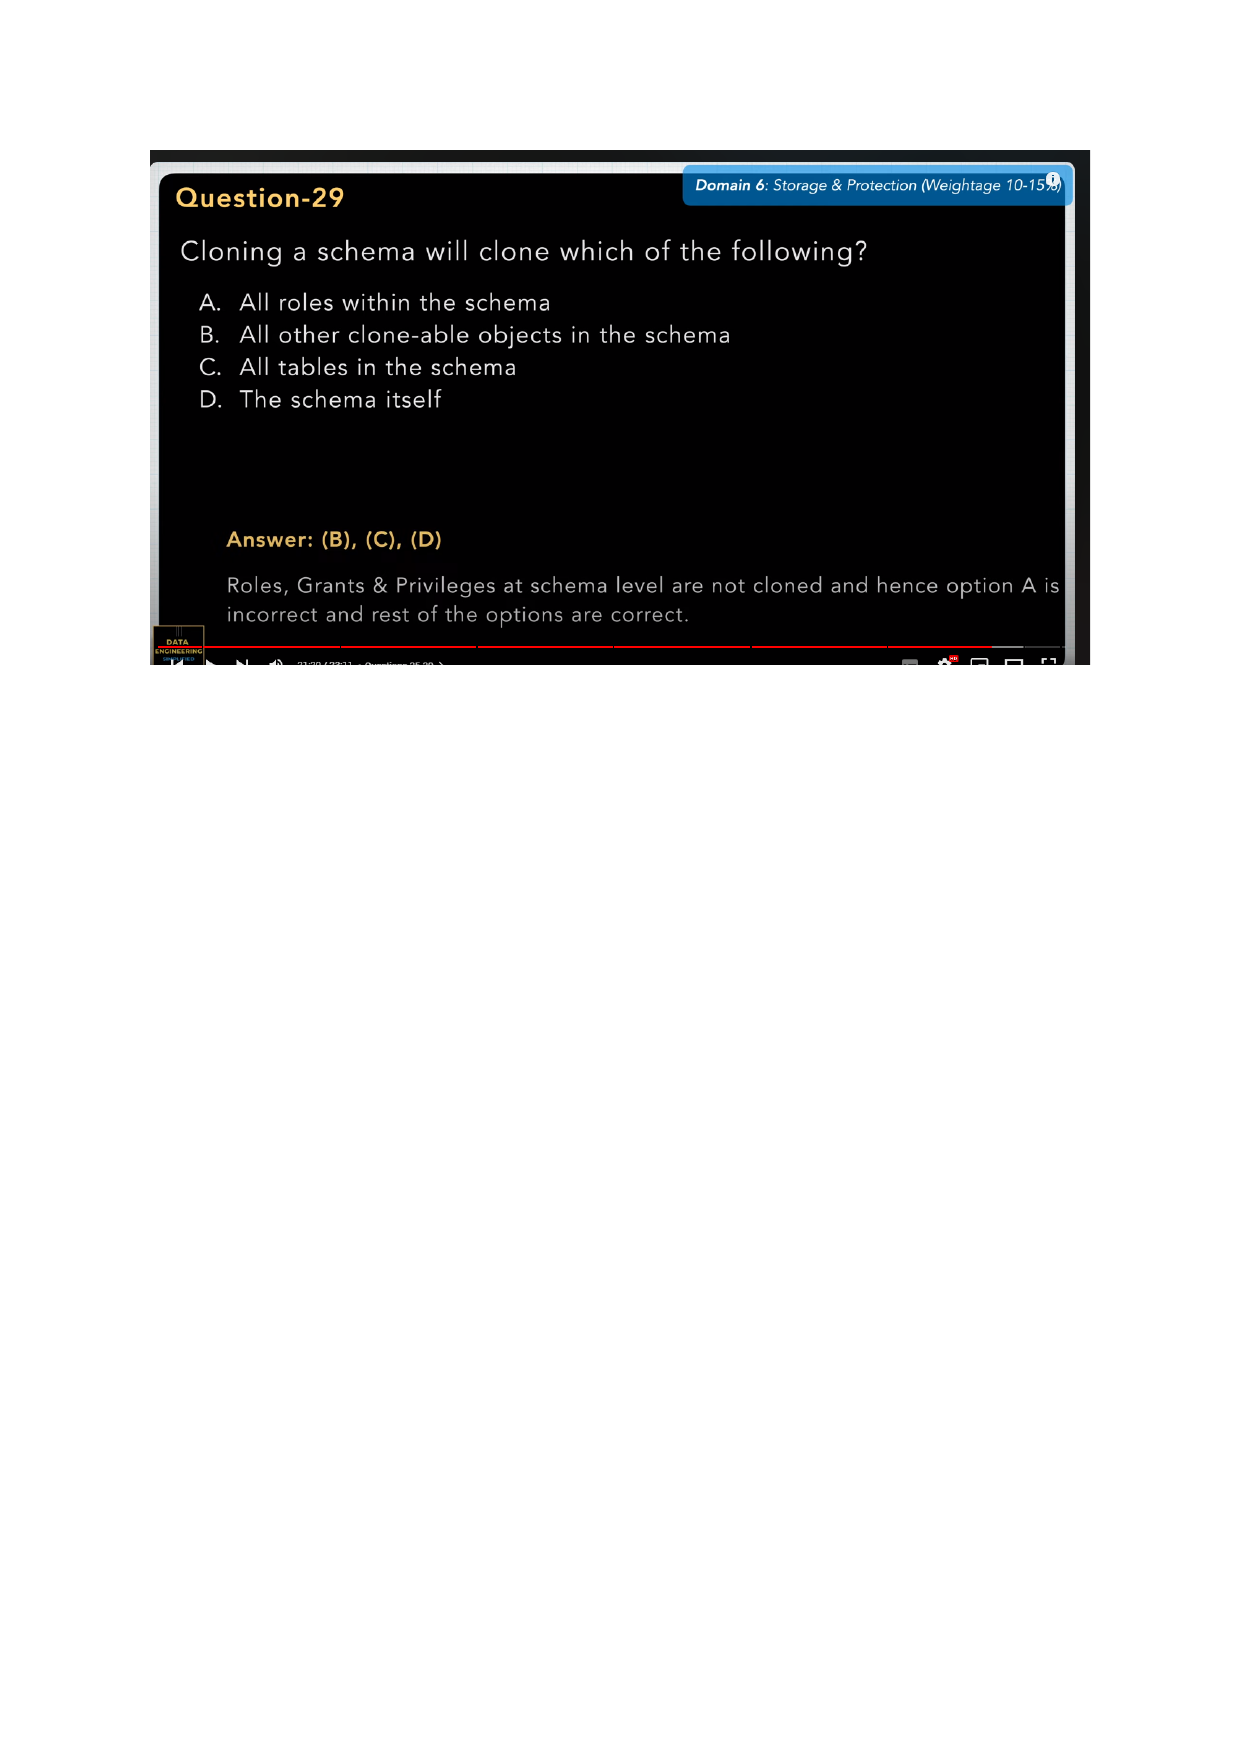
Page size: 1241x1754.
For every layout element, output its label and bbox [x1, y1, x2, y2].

picture [150, 150, 1091, 665]
